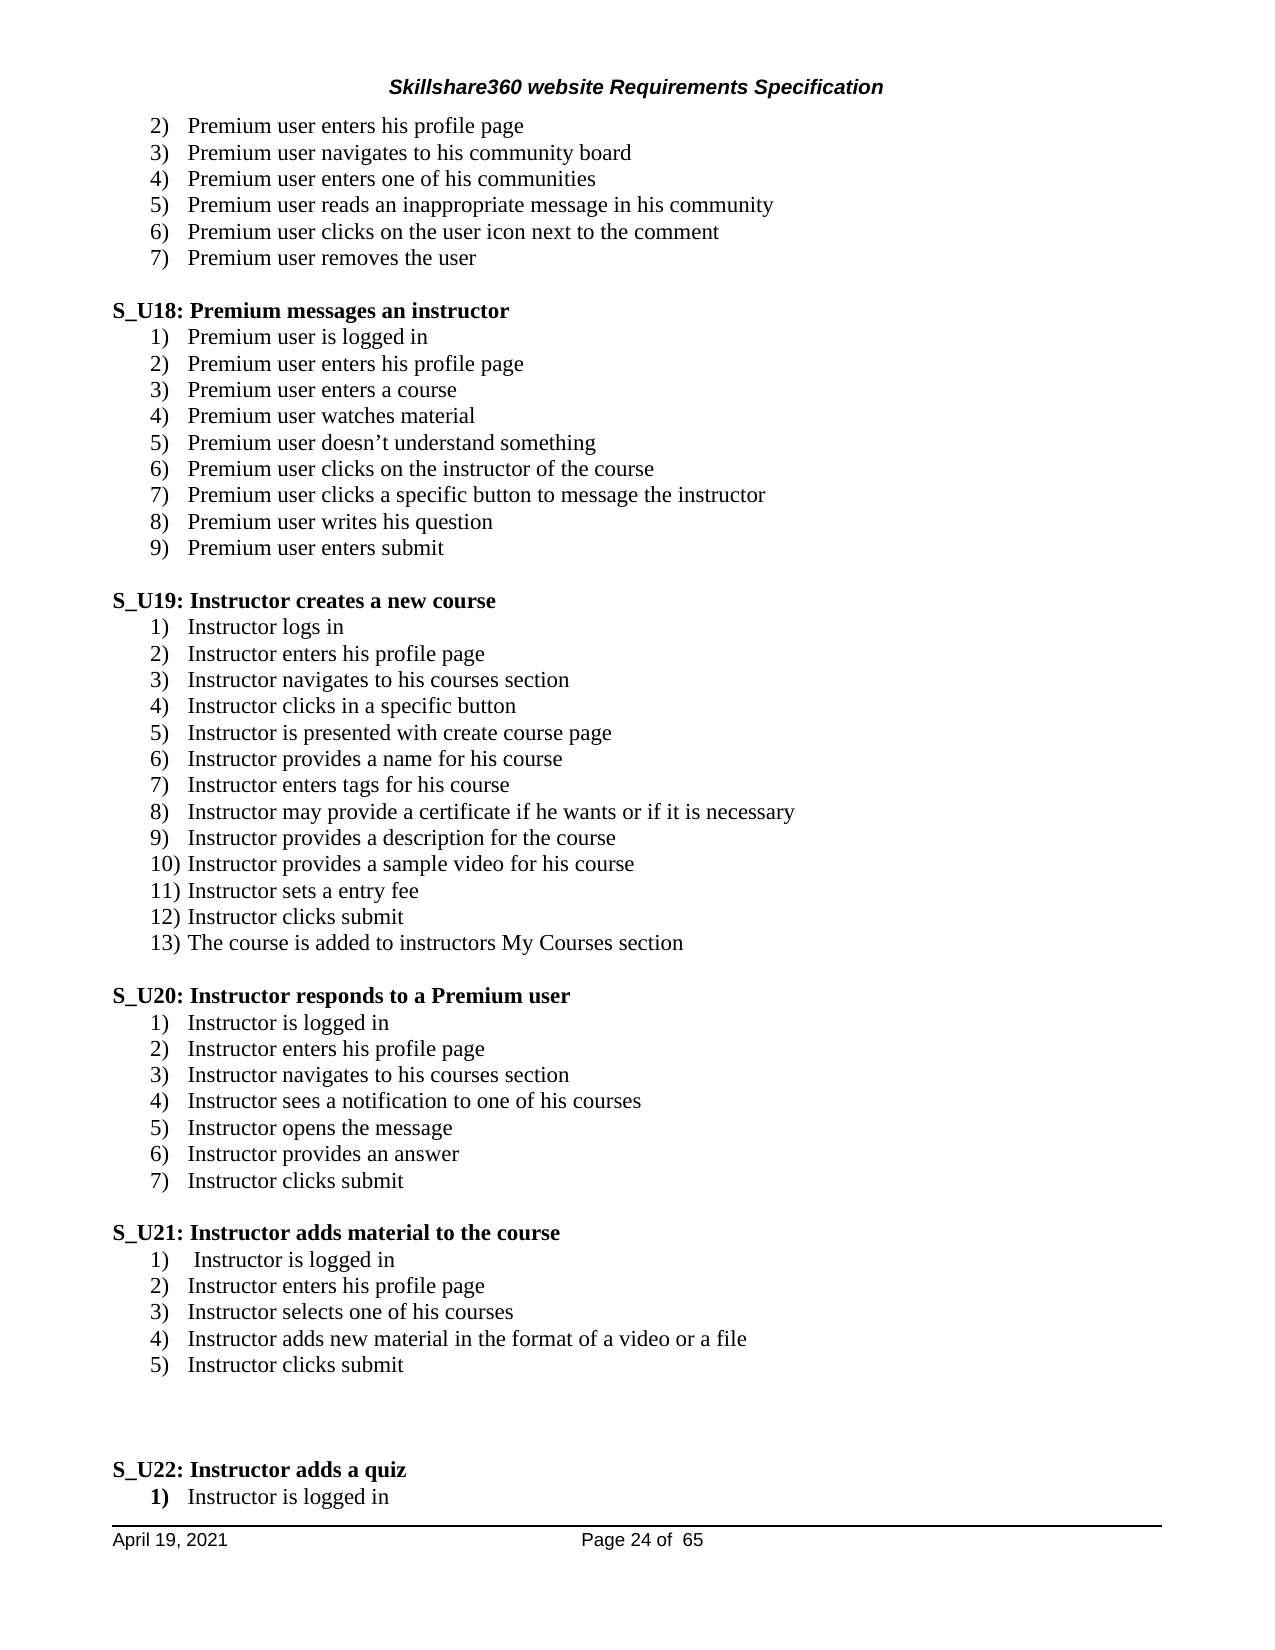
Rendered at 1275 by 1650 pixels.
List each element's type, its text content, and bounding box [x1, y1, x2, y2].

list Instructor clicks submit [150, 903, 1162, 929]
list Premium user enters his profile page [150, 350, 1162, 376]
list Premium user enters one of his communities [150, 165, 1162, 192]
list Premium user reads an inappropriate message in his community [150, 192, 1162, 218]
text S_U20: Instructor responds to a Premium user [112, 982, 1162, 1008]
list Premium user enters submit [150, 534, 1162, 561]
list Instructor may provide a certificate if he wants or if it is necessary [150, 798, 1162, 824]
list Premium user doesn’t understand something [150, 429, 1162, 455]
list Instructor sees a notification to one of his courses [150, 1088, 1162, 1114]
list Instructor enters his profile page [150, 1272, 1162, 1298]
list Premium user enters a course [150, 376, 1162, 402]
list Instructor is logged in [150, 1483, 1162, 1509]
list Instructor enters his profile page [150, 639, 1162, 666]
list Instructor provides a name for his course [150, 745, 1162, 771]
list Instructor enters his profile page [150, 1035, 1162, 1061]
list Instructor clicks submit [150, 1167, 1162, 1193]
list Premium user clicks a specific button to message the instructor [150, 481, 1162, 508]
list Instructor navigates to his courses section [150, 666, 1162, 692]
list Premium user navigates to his community board [150, 139, 1162, 165]
list Instructor sets a entry fee [150, 877, 1162, 903]
list Instructor is logged in [150, 1008, 1162, 1035]
text S_U18: Premium messages an instructor [112, 297, 1162, 323]
list Instructor is presented with create course page [150, 719, 1162, 745]
list Premium user is logged in [150, 323, 1162, 350]
text S_U22: Instructor adds a quiz [112, 1457, 1162, 1483]
list Instructor is logged in [150, 1246, 1162, 1272]
list Instructor provides a description for the course [150, 824, 1162, 850]
list Instructor navigates to his courses section [150, 1061, 1162, 1088]
list Instructor provides a sample video for his course [150, 850, 1162, 877]
list Premium user watches material [150, 402, 1162, 429]
list Instructor clicks in a specific button [150, 692, 1162, 719]
list Premium user clicks on the user icon next to the comment [150, 218, 1162, 244]
list Instructor enters tags for his course [150, 771, 1162, 798]
list The course is added to instructors My Courses section [150, 929, 1162, 956]
text S_U19: Instructor creates a new course [112, 587, 1162, 613]
list Instructor selects one of his courses [150, 1298, 1162, 1325]
list Instructor provides an answer [150, 1140, 1162, 1167]
list Instructor adds new material in the format of a video or a file [150, 1325, 1162, 1351]
list Premium user enters his profile page [150, 112, 1162, 139]
list Instructor logs in [150, 613, 1162, 639]
list Premium user clicks on the instructor of the course [150, 455, 1162, 481]
list Instructor opens the message [150, 1114, 1162, 1140]
list Instructor clicks submit [150, 1351, 1162, 1377]
list Premium user removes the user [150, 244, 1162, 271]
text S_U21: Instructor adds material to the course [112, 1219, 1162, 1246]
list Premium user writes his question [150, 508, 1162, 534]
